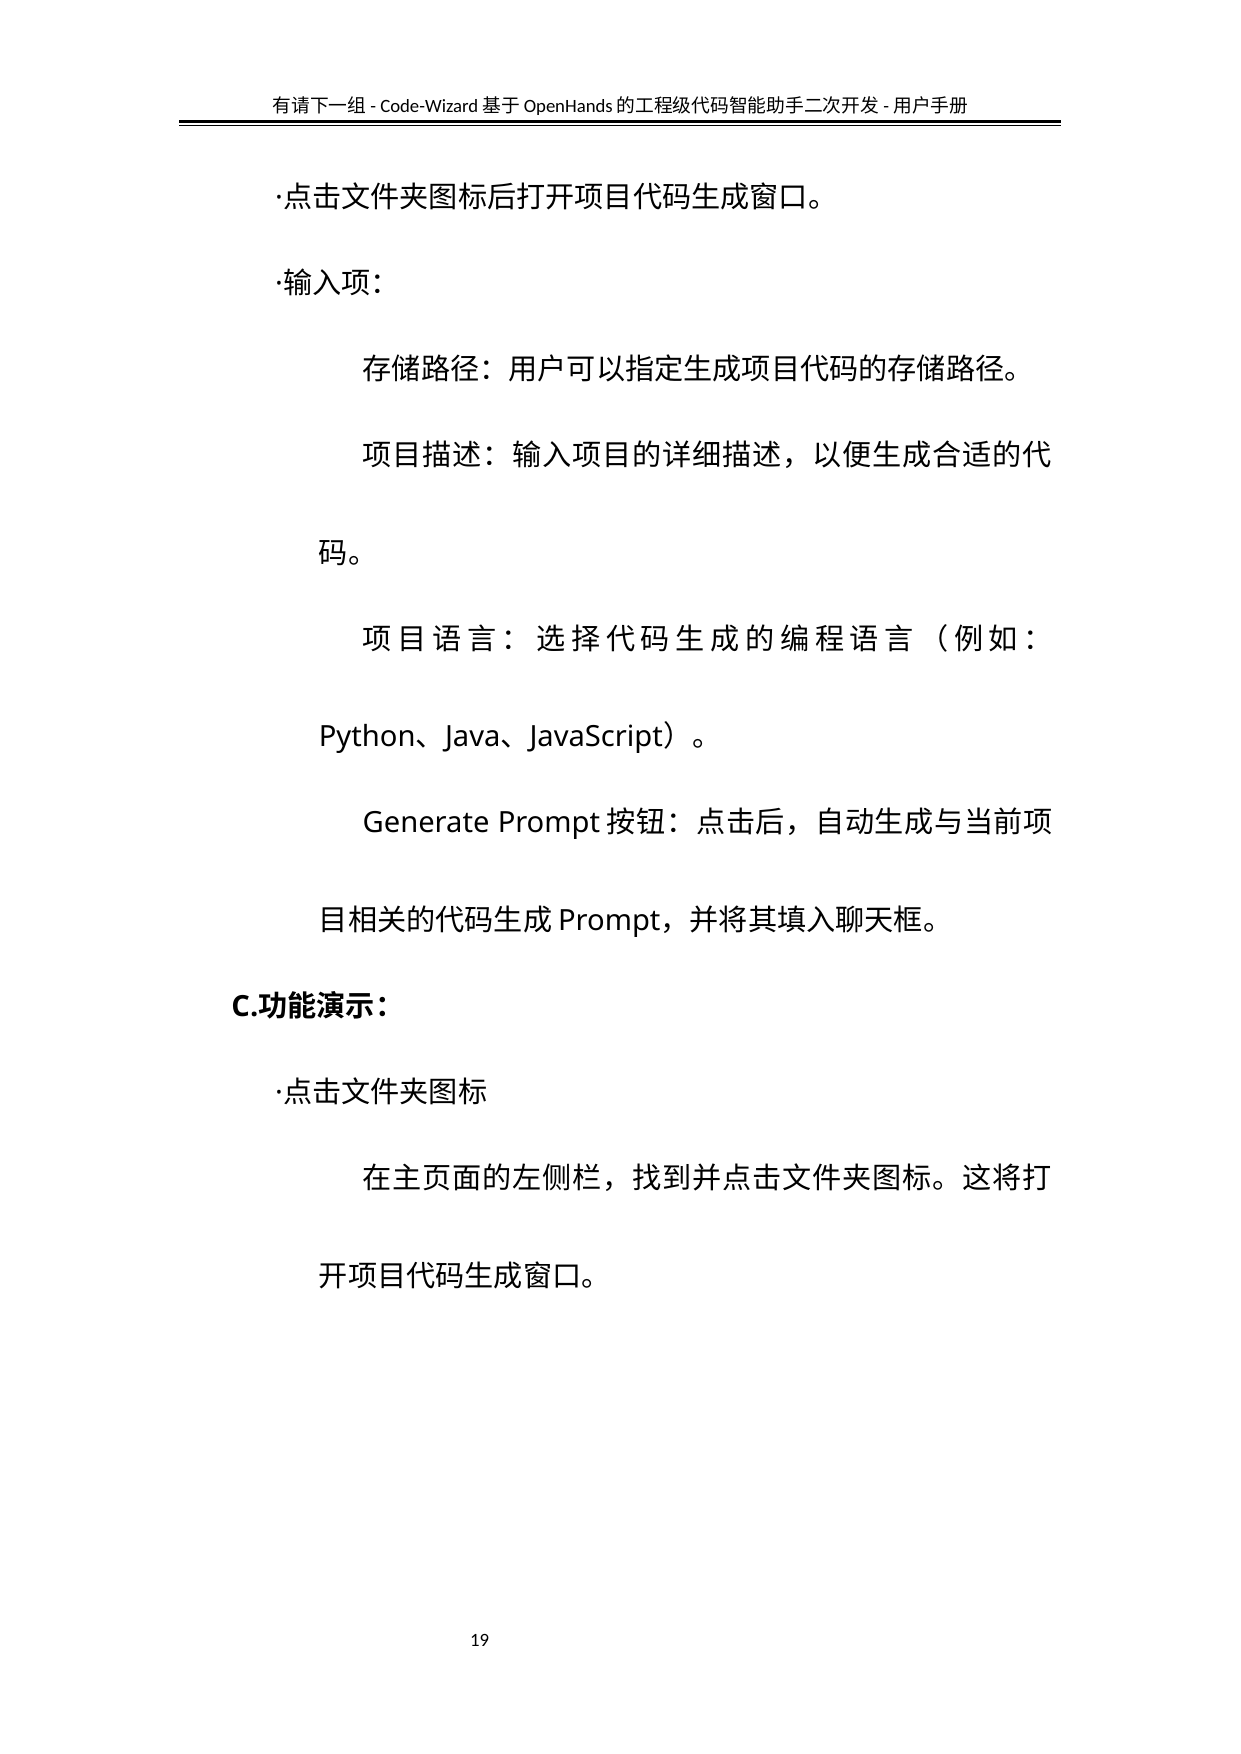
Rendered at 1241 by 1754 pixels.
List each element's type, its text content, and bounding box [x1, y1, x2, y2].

text ·点击文件夹图标 [231, 1057, 1053, 1122]
list C.功能演示： [187, 971, 1053, 1036]
list Generate Prompt按钮：点击后，自动生成与当前项目相关的代码生成Prompt，并将其填入聊天框。 [319, 788, 1053, 950]
text 在主页面的左侧栏，找到并点击文件夹图标。这将打开项目代码生成窗口。 [319, 1144, 1053, 1306]
list ·输入项： [231, 248, 1053, 313]
list 存储路径：用户可以指定生成项目代码的存储路径。 [319, 334, 1053, 399]
text ·点击文件夹图标后打开项目代码生成窗口。 [231, 162, 1053, 227]
list 项目语言：选择代码生成的编程语言（例如：Python、Java、JavaScript）。 [319, 604, 1053, 767]
list 项目描述：输入项目的详细描述，以便生成合适的代码。 [319, 420, 1053, 583]
